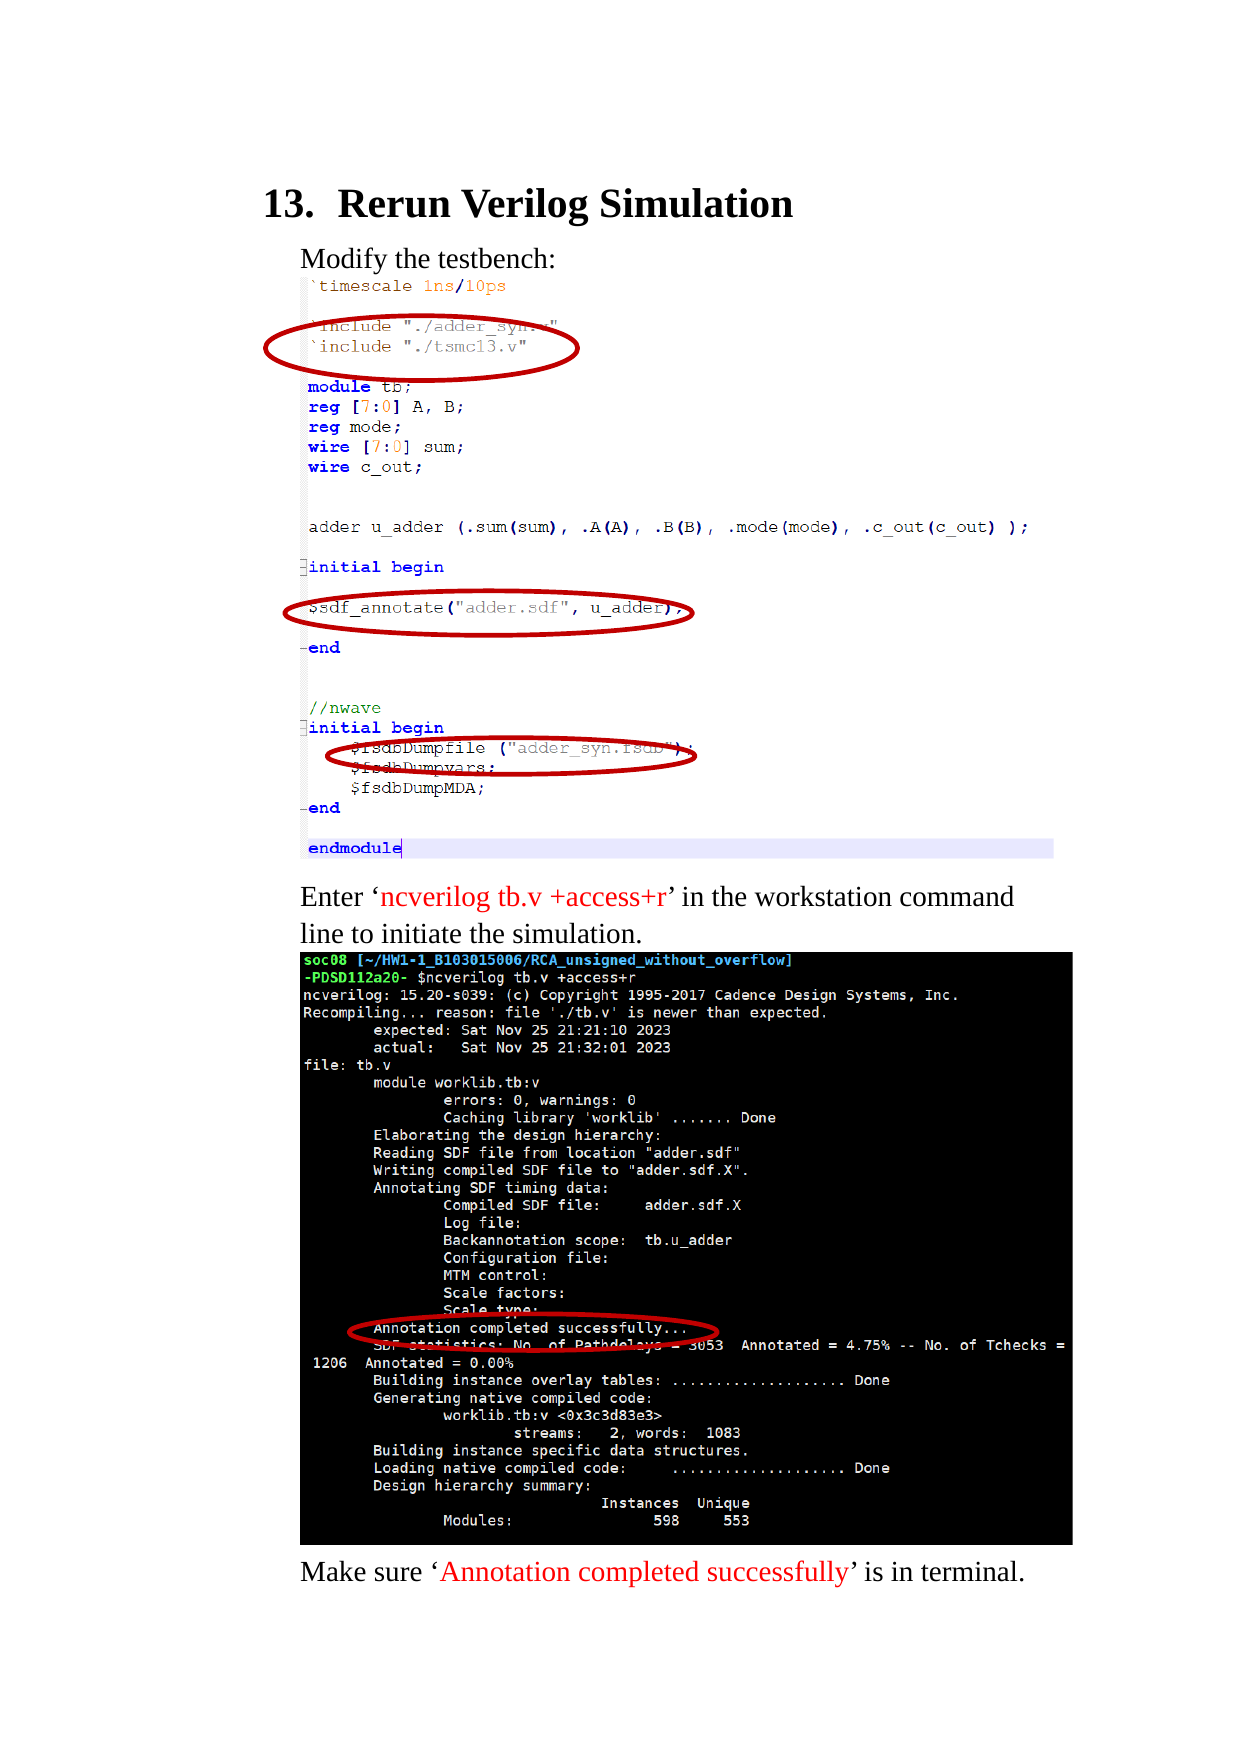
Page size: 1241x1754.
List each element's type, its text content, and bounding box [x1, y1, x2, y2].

picture [300, 952, 1073, 1545]
list Enter ‘ncverilog tb.v +access+r’ in the workstation command line to initiate the simulation. [300, 877, 1053, 952]
list Rerun Verilog Simulation [262, 164, 1053, 239]
picture [300, 594, 689, 632]
picture [300, 277, 1054, 859]
picture [300, 319, 574, 378]
list Make sure ‘Annotation completed successfully’ is in terminal. [300, 1552, 1053, 1589]
list Modify the testbench: [300, 239, 1053, 277]
